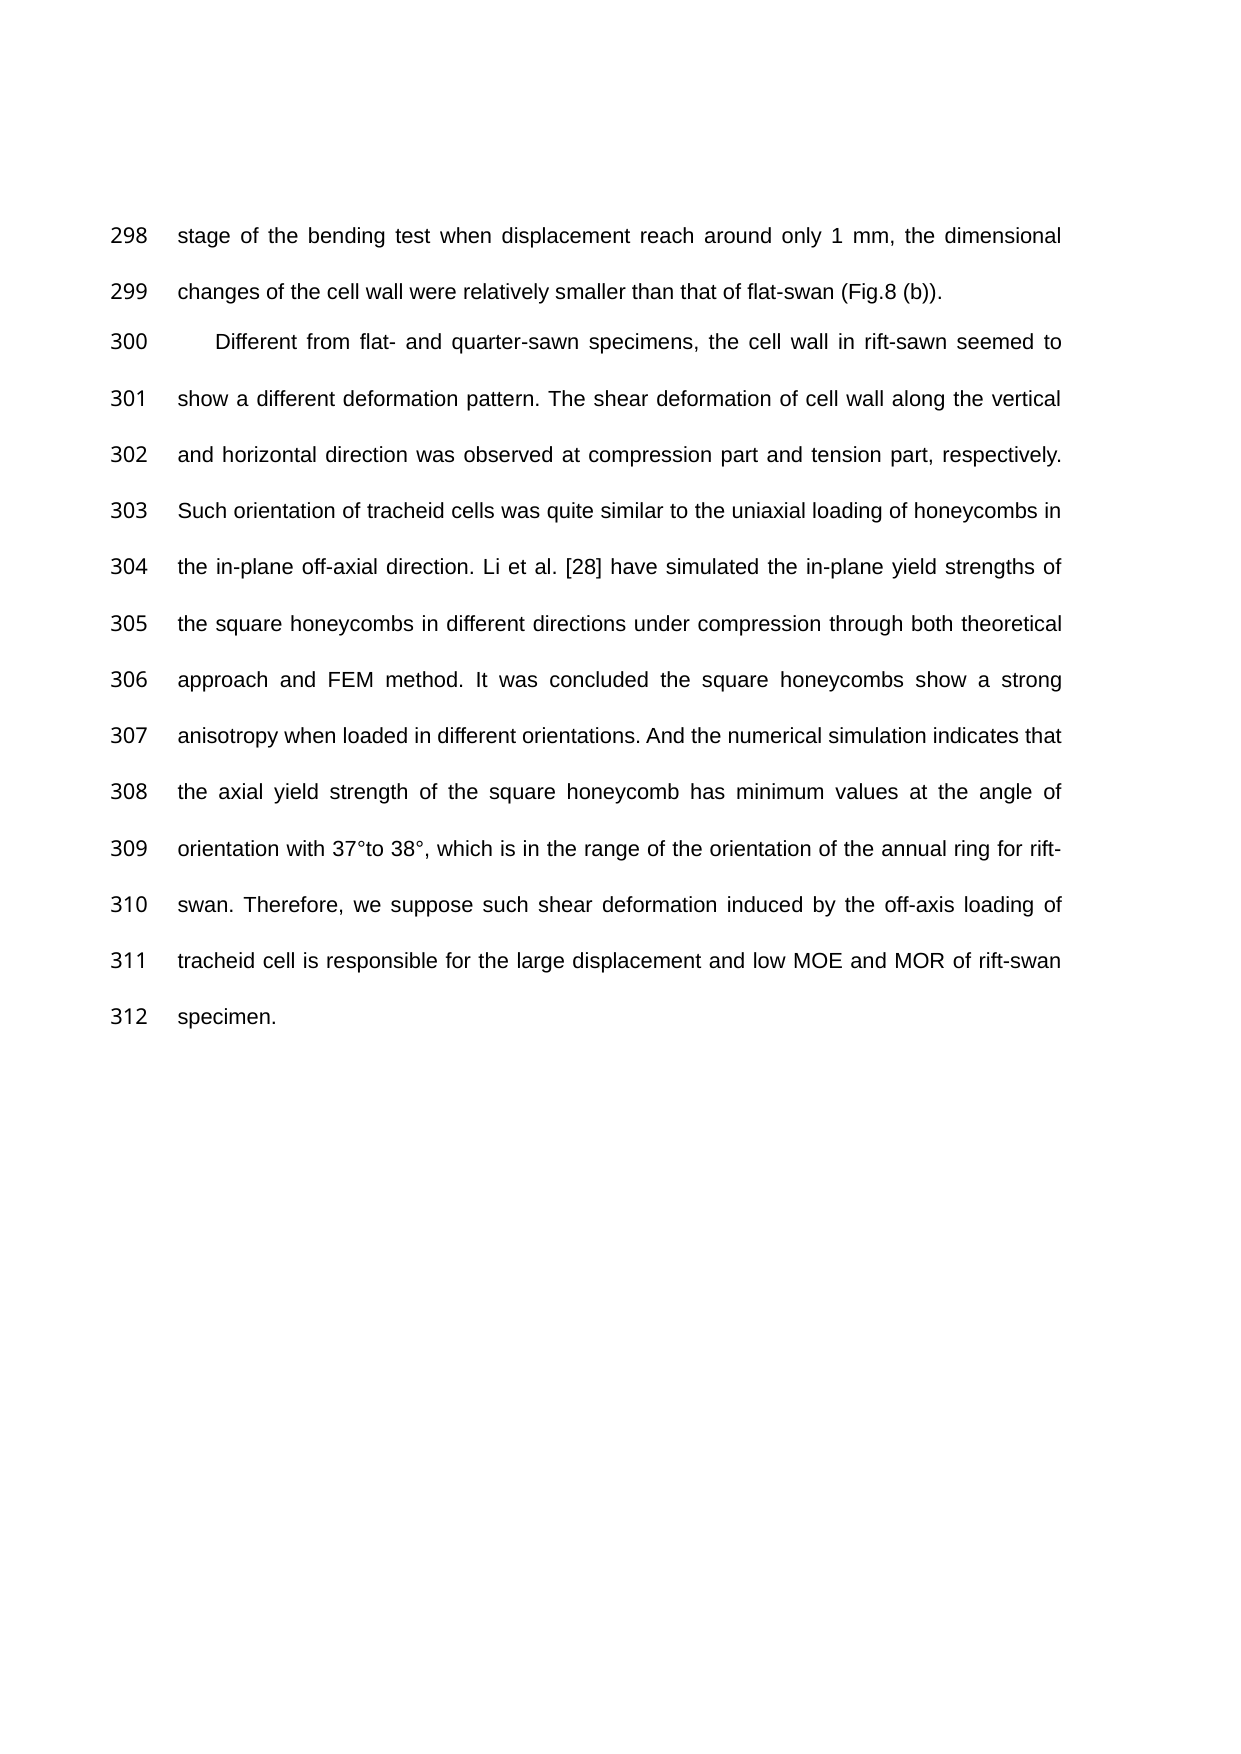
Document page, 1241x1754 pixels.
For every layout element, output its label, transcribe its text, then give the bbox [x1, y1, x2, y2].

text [177, 217, 1063, 311]
text Different from flat- and quarter-sawn specimens, the cell wall in rift-sawn seemed to show a different deformation pattern. The shear deformation of cell wall along the vertical and horizontal direction was observed at compression part and tension part, respectively. Such orientation of tracheid cells was quite similar to the uniaxial loading of honeycombs in the in-plane off-axial direction. Li et al. [28] have simulated the in-plane yield strengths of the square honeycombs in different directions under compression through both theoretical approach and FEM method. It was concluded the square honeycombs show a strong anisotropy when loaded in different orientations. And the numerical simulation indicates that the axial yield strength of the square honeycomb has minimum values at the angle of orientation with 37°to 38°, which is in the range of the orientation of the annual ring for rift-swan. Therefore, we suppose such shear deformation induced by the off-axis loading of tracheid cell is responsible for the large displacement and low MOE and MOR of rift-swan specimen. [177, 323, 1063, 1036]
